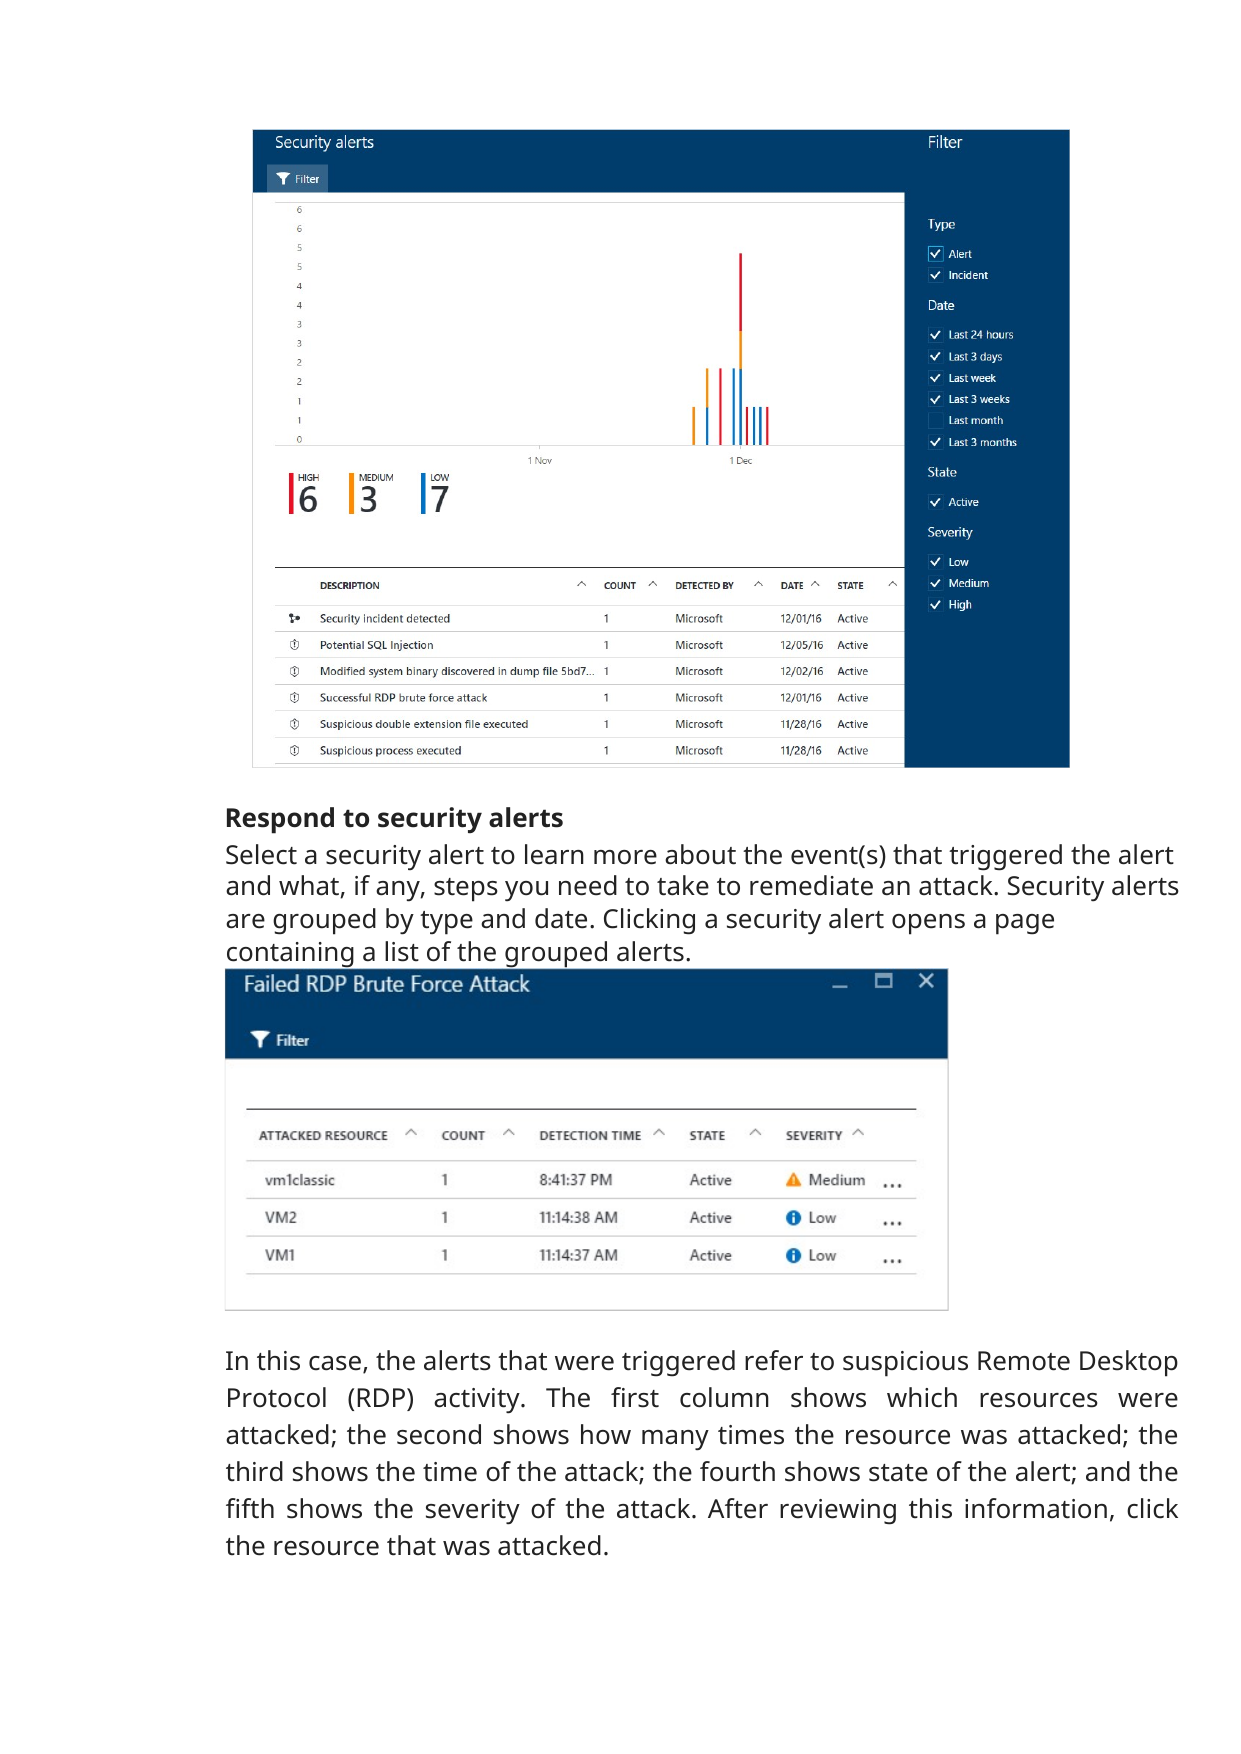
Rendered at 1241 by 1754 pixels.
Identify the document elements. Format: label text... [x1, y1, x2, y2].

text In this case, the alerts that were triggered refer to suspicious Remote Desktop Protocol (RDP) activity. The first column shows which resources were attacked; the second shows how many times the resource was attacked; the third shows the time of the attack; the fourth shows state of the alert; and the fifth shows the severity of the attack. After reviewing this information, click the resource that was attacked. [225, 1343, 1180, 1563]
text Select a security alert to learn more about the event(s) that triggered the alert and what, if any, steps you need to take to remediate an attack. Security alerts are grouped by type and date. Clicking a security alert opens a page containing a list of the grouped alerts. [225, 838, 1184, 969]
subtitle Respond to security alerts [224, 800, 1148, 835]
picture [224, 968, 949, 1311]
picture [252, 129, 1070, 768]
